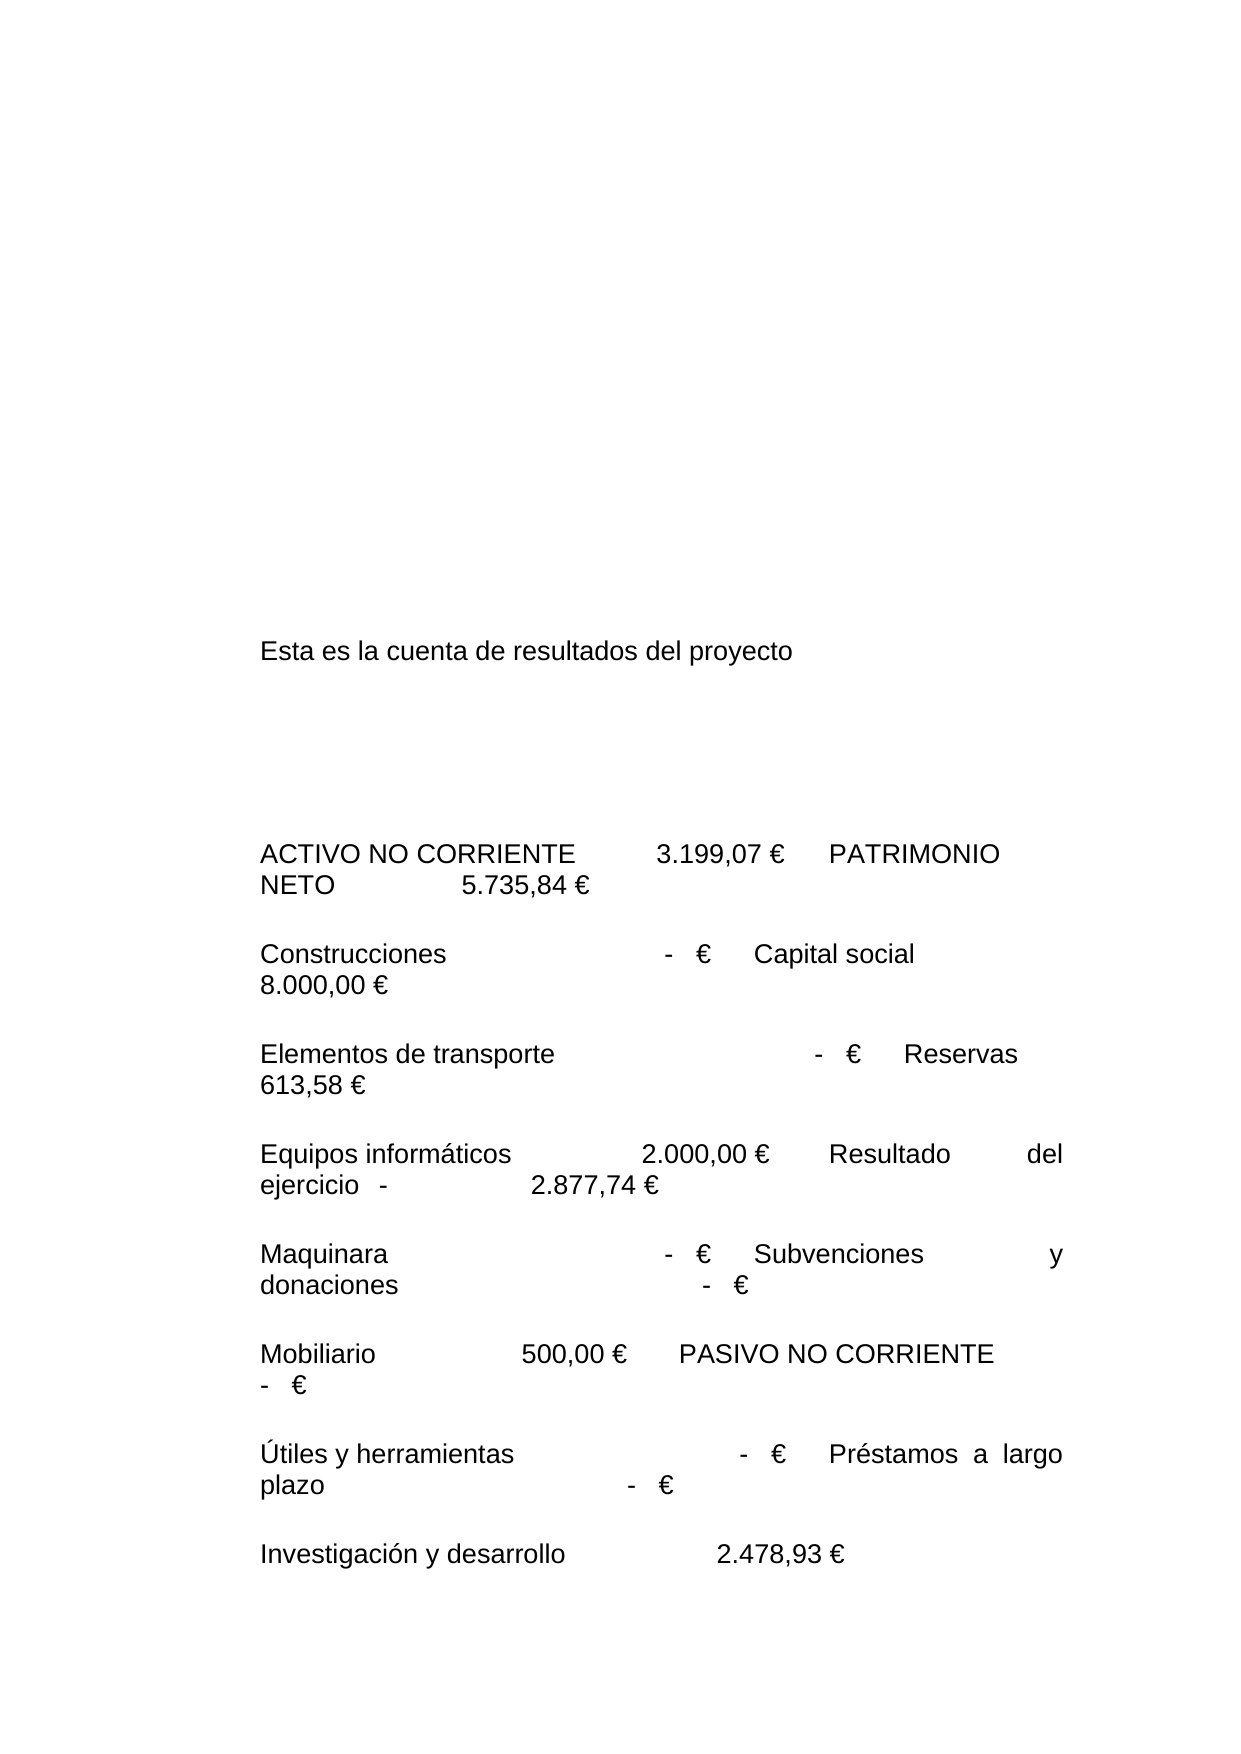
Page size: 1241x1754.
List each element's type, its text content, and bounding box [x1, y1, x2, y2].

text Maquinara - € Subvenciones y donaciones - € [260, 1238, 1063, 1300]
text Esta es la cuenta de resultados del proyecto [260, 635, 1063, 666]
text Mobiliario 500,00 € PASIVO NO CORRIENTE - € [260, 1338, 1063, 1400]
text Construcciones - € Capital social 8.000,00 € [260, 938, 1063, 1000]
text ACTIVO NO CORRIENTE 3.199,07 € PATRIMONIO NETO 5.735,84 € [260, 838, 1063, 900]
text Útiles y herramientas - € Préstamos a largo plazo - € [260, 1438, 1063, 1500]
text Elementos de transporte - € Reservas 613,58 € [260, 1038, 1063, 1100]
text Investigación y desarrollo 2.478,93 € [260, 1538, 1063, 1569]
text Equipos informáticos 2.000,00 € Resultado del ejercicio - 2.877,74 € [260, 1138, 1063, 1200]
